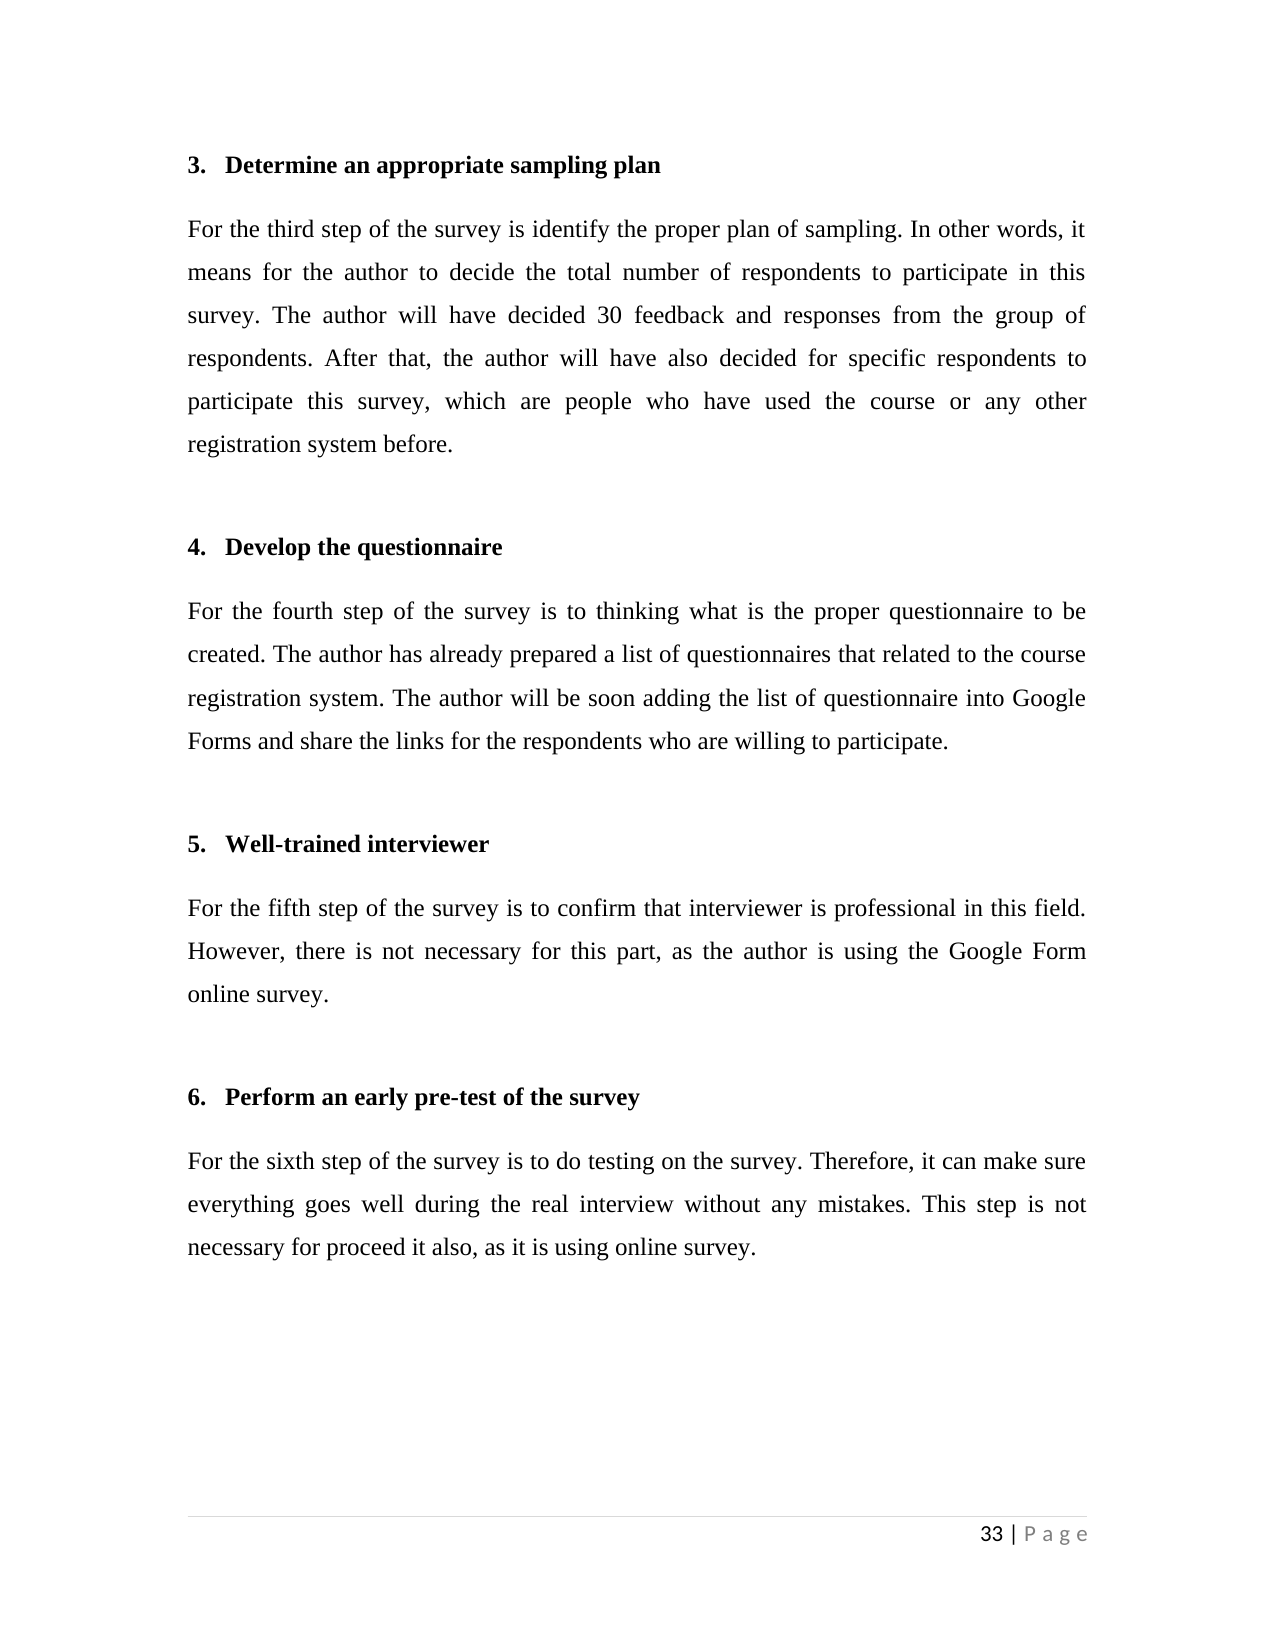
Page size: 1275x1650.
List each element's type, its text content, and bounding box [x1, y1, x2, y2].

list Determine an appropriate sampling plan [187, 150, 1087, 179]
text For the third step of the survey is identify the proper plan of sampling. In other words, it means for the author to decide the total number of respondents to participate in this survey. The author will have decided 30 feedback and responses from the group of respondents. After that, the author will have also decided for specific respondents to participate this survey, which are people who have used the course or any other registration system before. [187, 214, 1087, 458]
list Develop the questionnaire [187, 532, 1087, 561]
text For the fifth step of the survey is to confirm that interviewer is professional in this field. However, there is not necessary for this part, as the author is using the Google Form online survey. [187, 893, 1087, 1008]
text For the fourth step of the survey is to thinking what is the proper questionnaire to be created. The author has already prepared a list of questionnaires that related to the course registration system. The author will be soon adding the list of questionnaire into Google Forms and share the links for the respondents who are willing to participate. [187, 596, 1087, 754]
list Well-trained interviewer [187, 829, 1087, 857]
list Perform an early pre-test of the survey [187, 1082, 1087, 1111]
text For the sixth step of the survey is to do testing on the survey. Therefore, it can make sure everything goes well during the real interview without any mistakes. This step is not necessary for proceed it also, as it is using online survey. [187, 1146, 1087, 1261]
